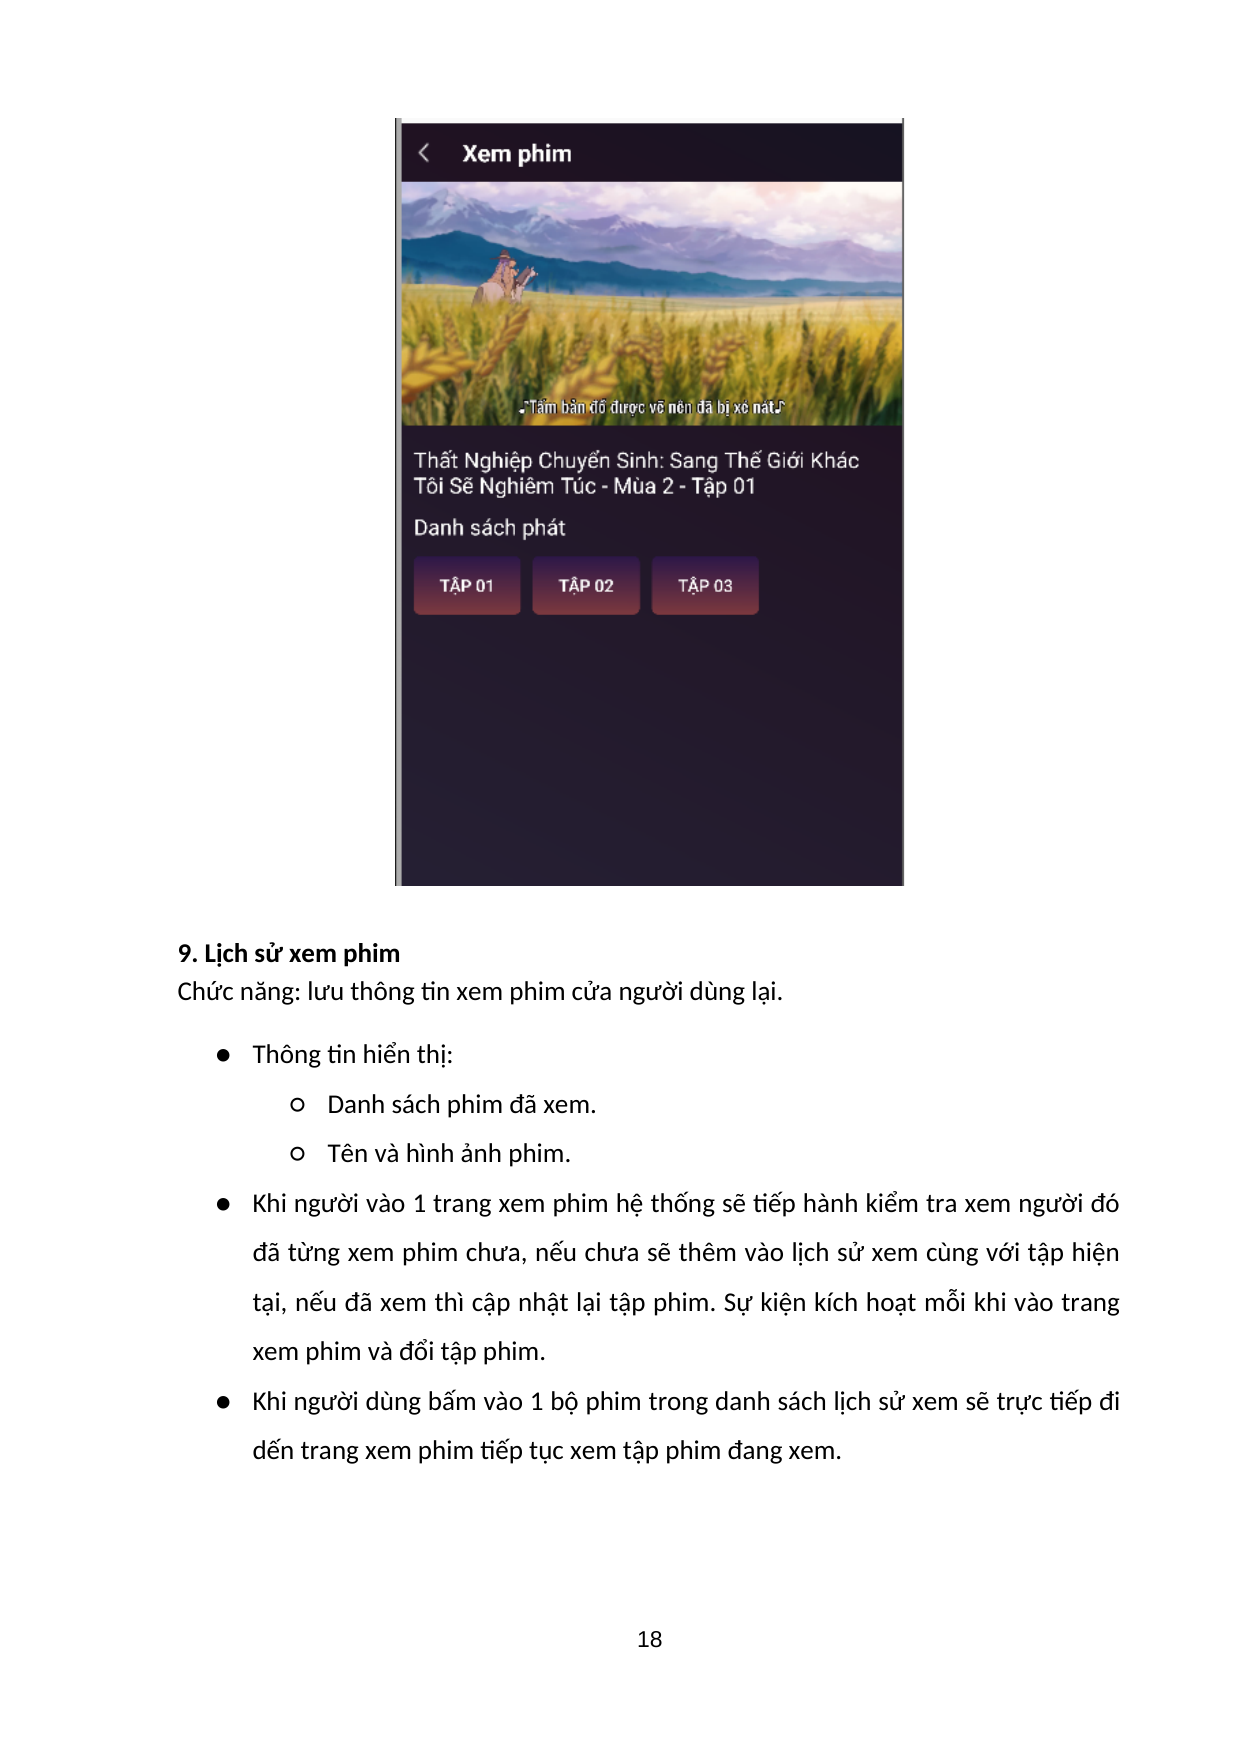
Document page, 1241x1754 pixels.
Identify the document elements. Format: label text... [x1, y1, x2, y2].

list Danh sách phim đã xem. [290, 1087, 1122, 1120]
list Thông tin hiển thị: [215, 1037, 1122, 1071]
list Khi người vào 1 trang xem phim hệ thống sẽ tiếp hành kiểm tra xem người đó đã từng xem phim chưa, nếu chưa sẽ thêm vào lịch sử xem cùng với tập hiện tại, nếu đã xem thì cập nhật lại tập phim. Sự kiện kích hoạt mỗi khi vào trang xem phim và đổi tập phim. [215, 1186, 1122, 1367]
text 9. Lịch sử xem phim Chức năng: lưu thông tin xem phim cửa người dùng lại. [177, 937, 1122, 1008]
picture [395, 118, 905, 886]
list Khi người dùng bấm vào 1 bộ phim trong danh sách lịch sử xem sẽ trực tiếp đi dến trang xem phim tiếp tục xem tập phim đang xem. [215, 1384, 1122, 1466]
list Tên và hình ảnh phim. [290, 1136, 1122, 1169]
